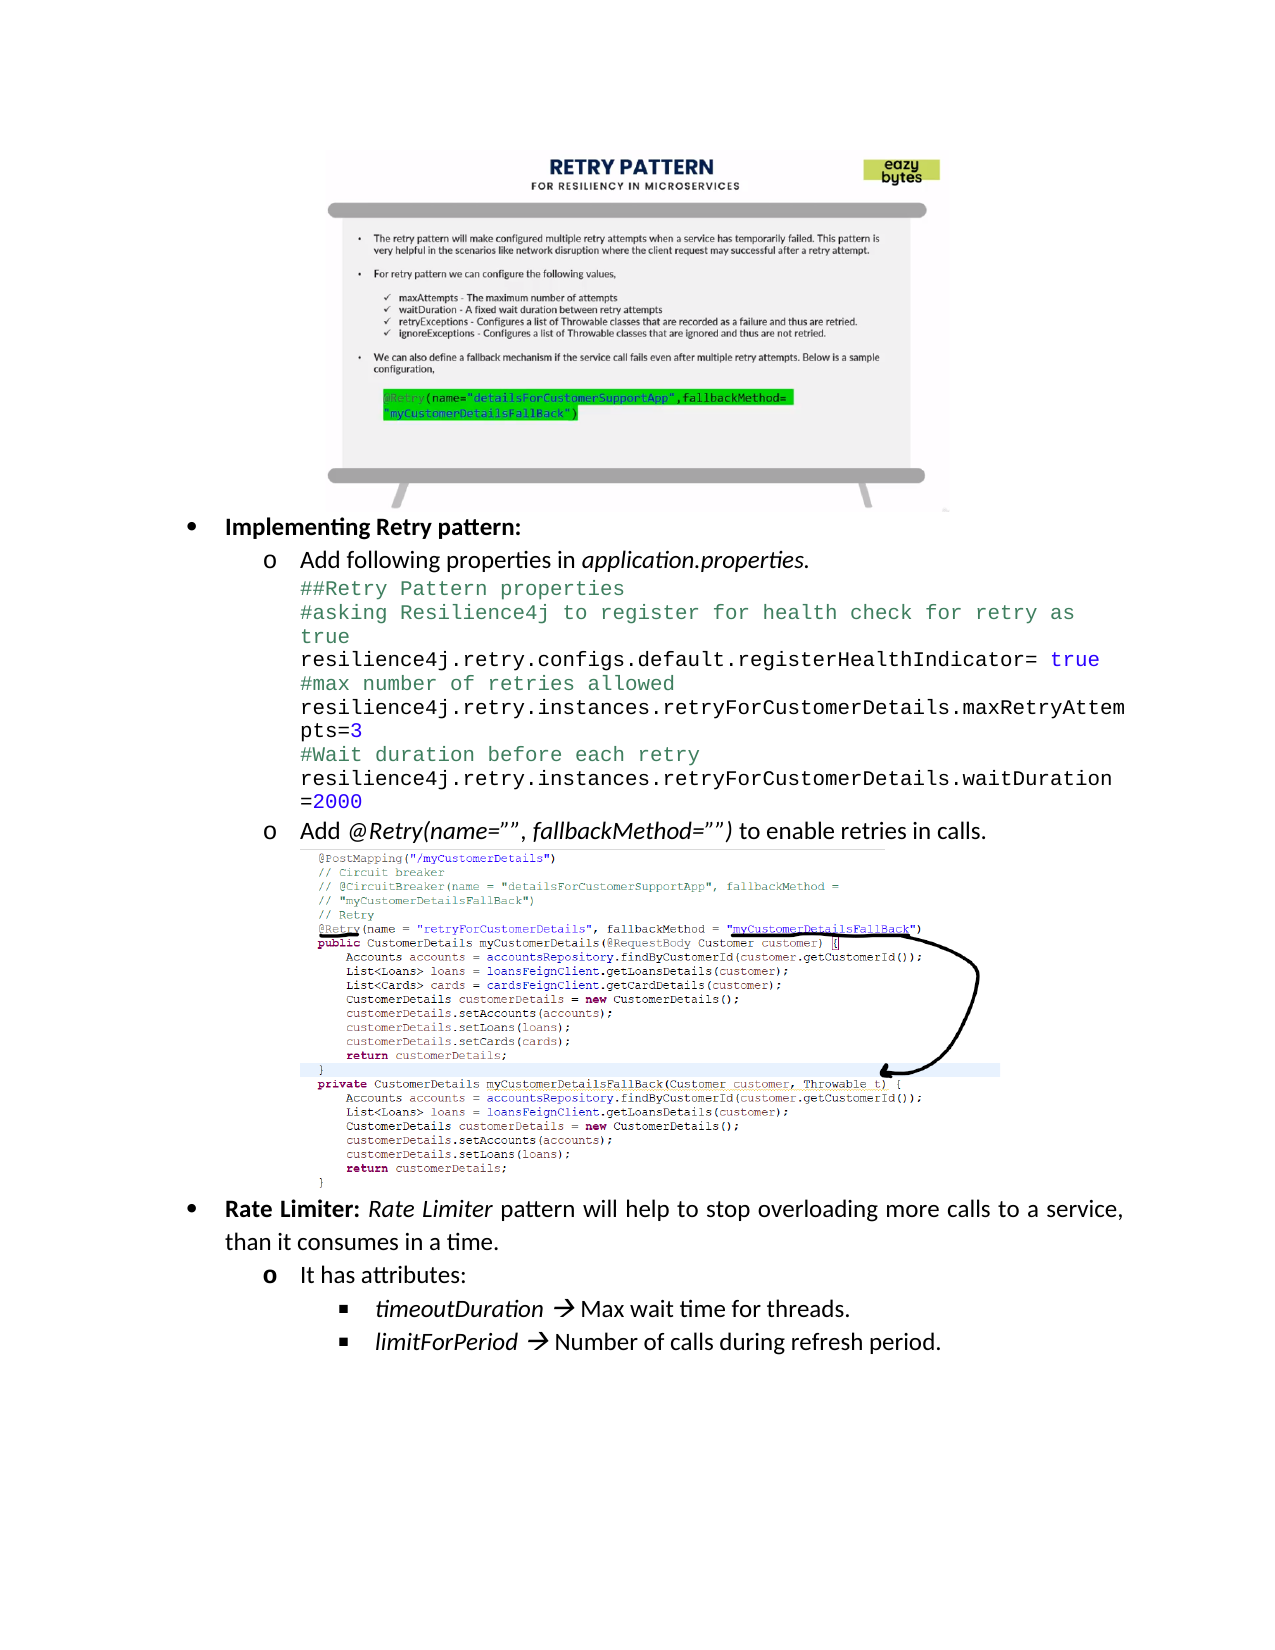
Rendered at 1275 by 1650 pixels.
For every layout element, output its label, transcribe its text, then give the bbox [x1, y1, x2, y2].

list Rate Limiter: Rate Limiter pattern will help to stop overloading more calls to a service, than it consumes in a time. [187, 1193, 1125, 1257]
picture [325, 150, 950, 512]
list Implementing Retry pattern: [187, 511, 1125, 542]
list Add following properties in application.properties. [262, 544, 1125, 576]
text #Wait duration before each retry [300, 744, 1125, 768]
text #asking Resilience4j to register for health check for retry as true [300, 602, 1125, 649]
text resilience4j.retry.configs.default.registerHealthIndicator= true [300, 649, 1125, 673]
text resilience4j.retry.instances.retryForCustomerDetails.maxRetryAttempts=3 [300, 697, 1125, 744]
picture [300, 849, 1001, 1192]
text resilience4j.retry.instances.retryForCustomerDetails.waitDuration=2000 [300, 768, 1125, 815]
list limitForPeriod Number of calls during refresh period. [337, 1327, 1125, 1357]
list It has attributes: [262, 1259, 1125, 1291]
list Add @Retry(name=””, fallbackMethod=””) to enable retries in calls. [262, 815, 1125, 847]
text #max number of retries allowed [300, 673, 1125, 697]
list timeoutDuration Max wait time for threads. [337, 1294, 1125, 1324]
text ##Retry Pattern properties [300, 578, 1125, 602]
